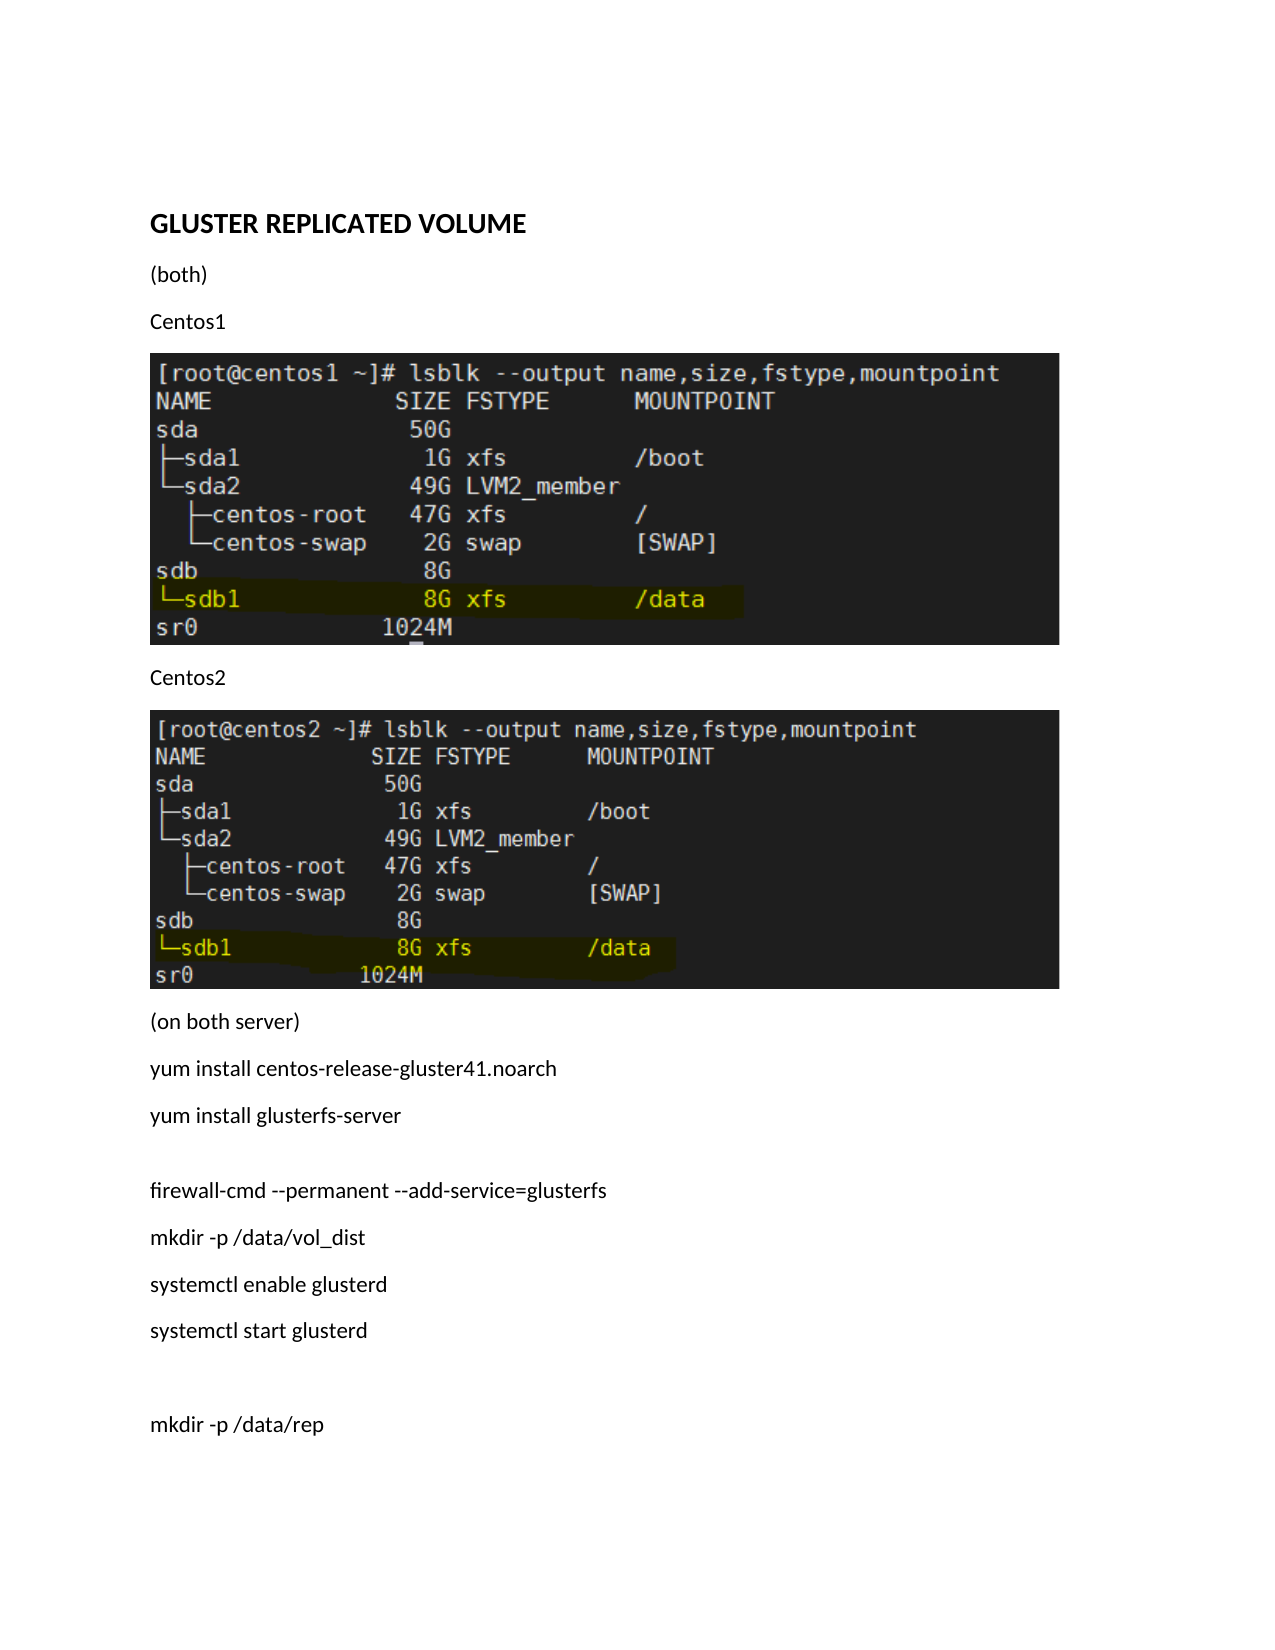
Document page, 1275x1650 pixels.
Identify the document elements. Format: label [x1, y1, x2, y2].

picture [150, 710, 1060, 989]
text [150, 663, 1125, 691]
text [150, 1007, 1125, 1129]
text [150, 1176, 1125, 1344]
picture [150, 353, 1060, 645]
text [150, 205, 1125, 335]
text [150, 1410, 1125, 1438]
